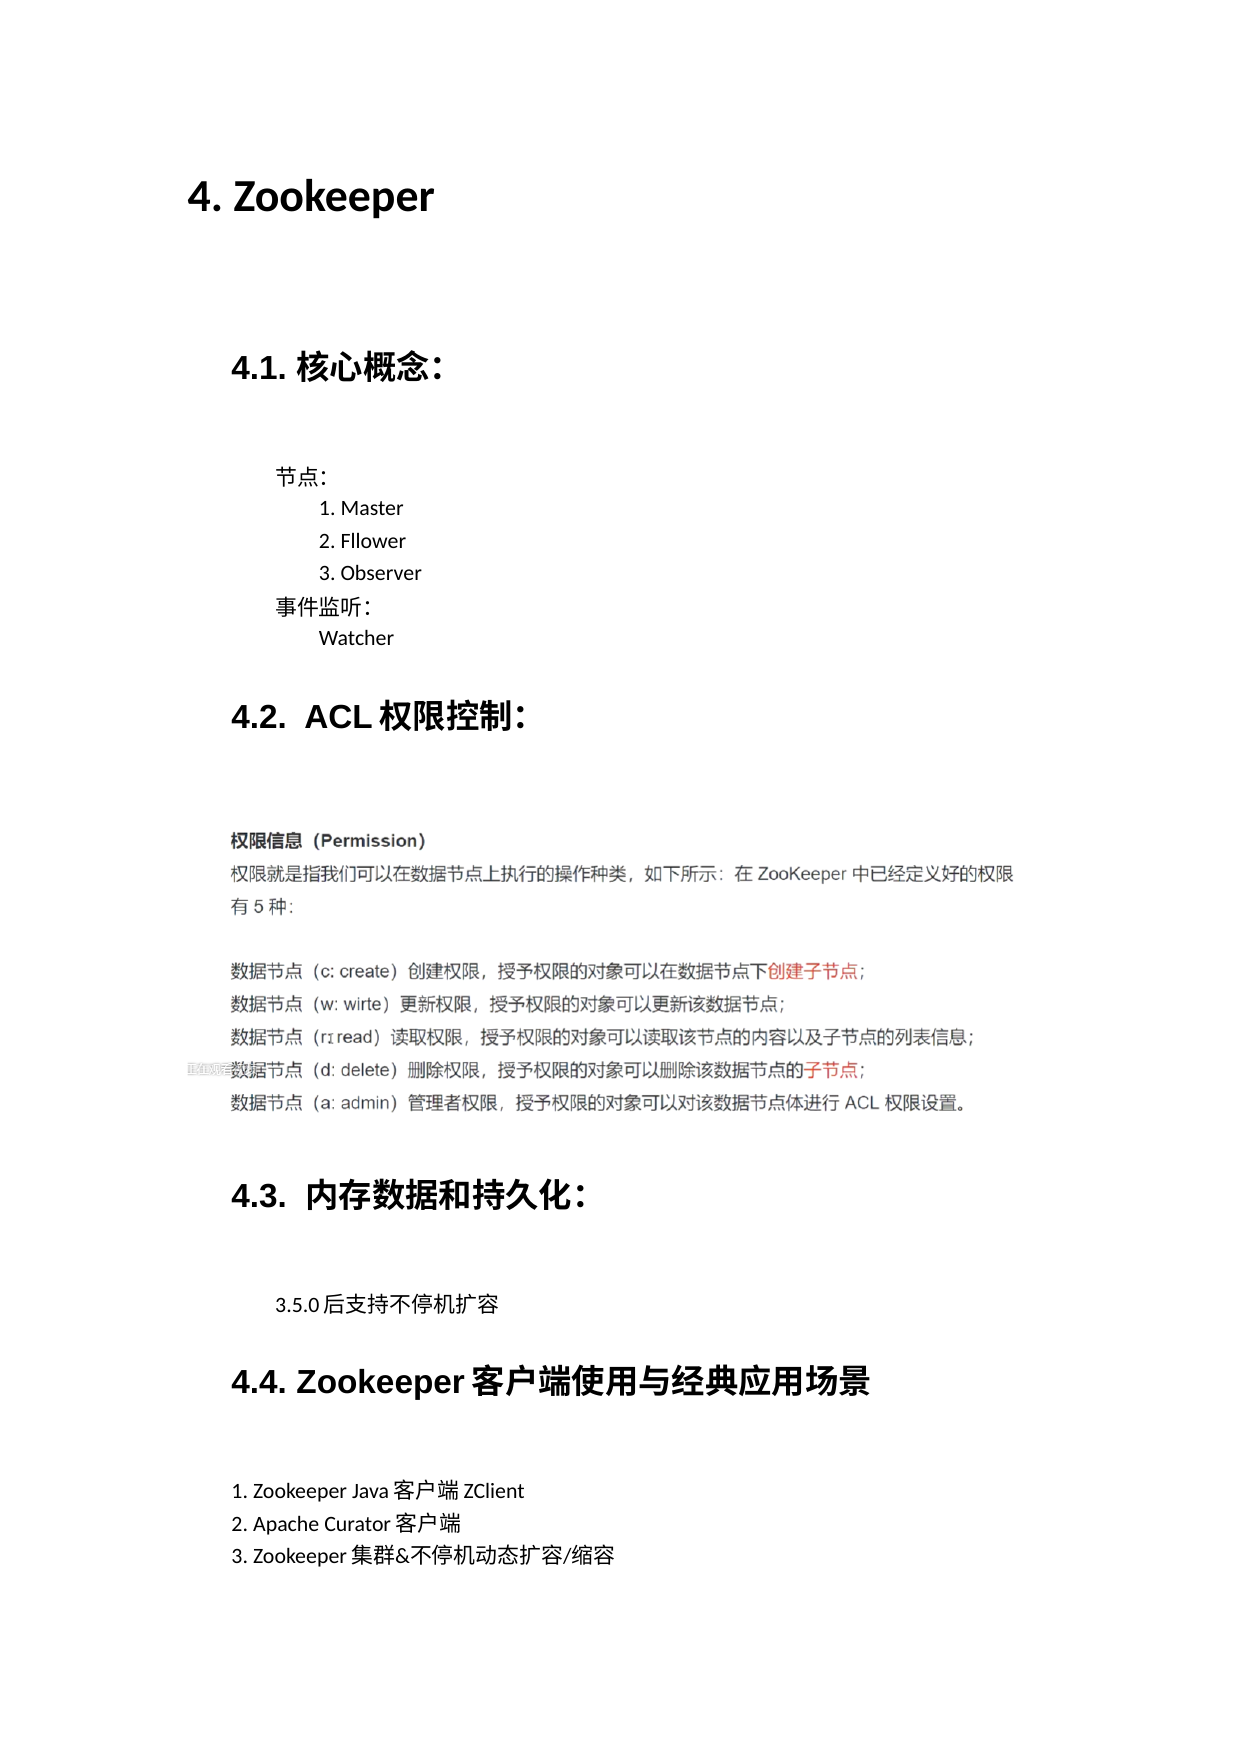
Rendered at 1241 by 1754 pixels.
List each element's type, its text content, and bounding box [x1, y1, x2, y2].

subtitle 内存数据和持久化： [187, 1167, 1053, 1232]
list Zookeeper Java客户端ZClient [187, 1480, 1053, 1513]
list Watcher [275, 629, 1053, 661]
subtitle 核心概念： [187, 339, 1053, 404]
list Master [275, 499, 1053, 531]
list 事件监听： [231, 596, 1053, 629]
list Zookeeper集群&不停机动态扩容/缩容 [187, 1545, 1053, 1578]
list Apache Curator客户端 [187, 1513, 1053, 1545]
subtitle ACL权限控制： [187, 688, 1053, 753]
list Fllower [275, 531, 1053, 564]
text 节点： [231, 466, 1053, 499]
list Observer [275, 564, 1053, 596]
text 3.5.0后支持不停机扩容 [231, 1294, 1053, 1327]
subtitle Zookeeper客户端使用与经典应用场景 [187, 1354, 1053, 1419]
picture [187, 815, 1052, 1137]
subtitle Zookeeper [187, 162, 1053, 227]
